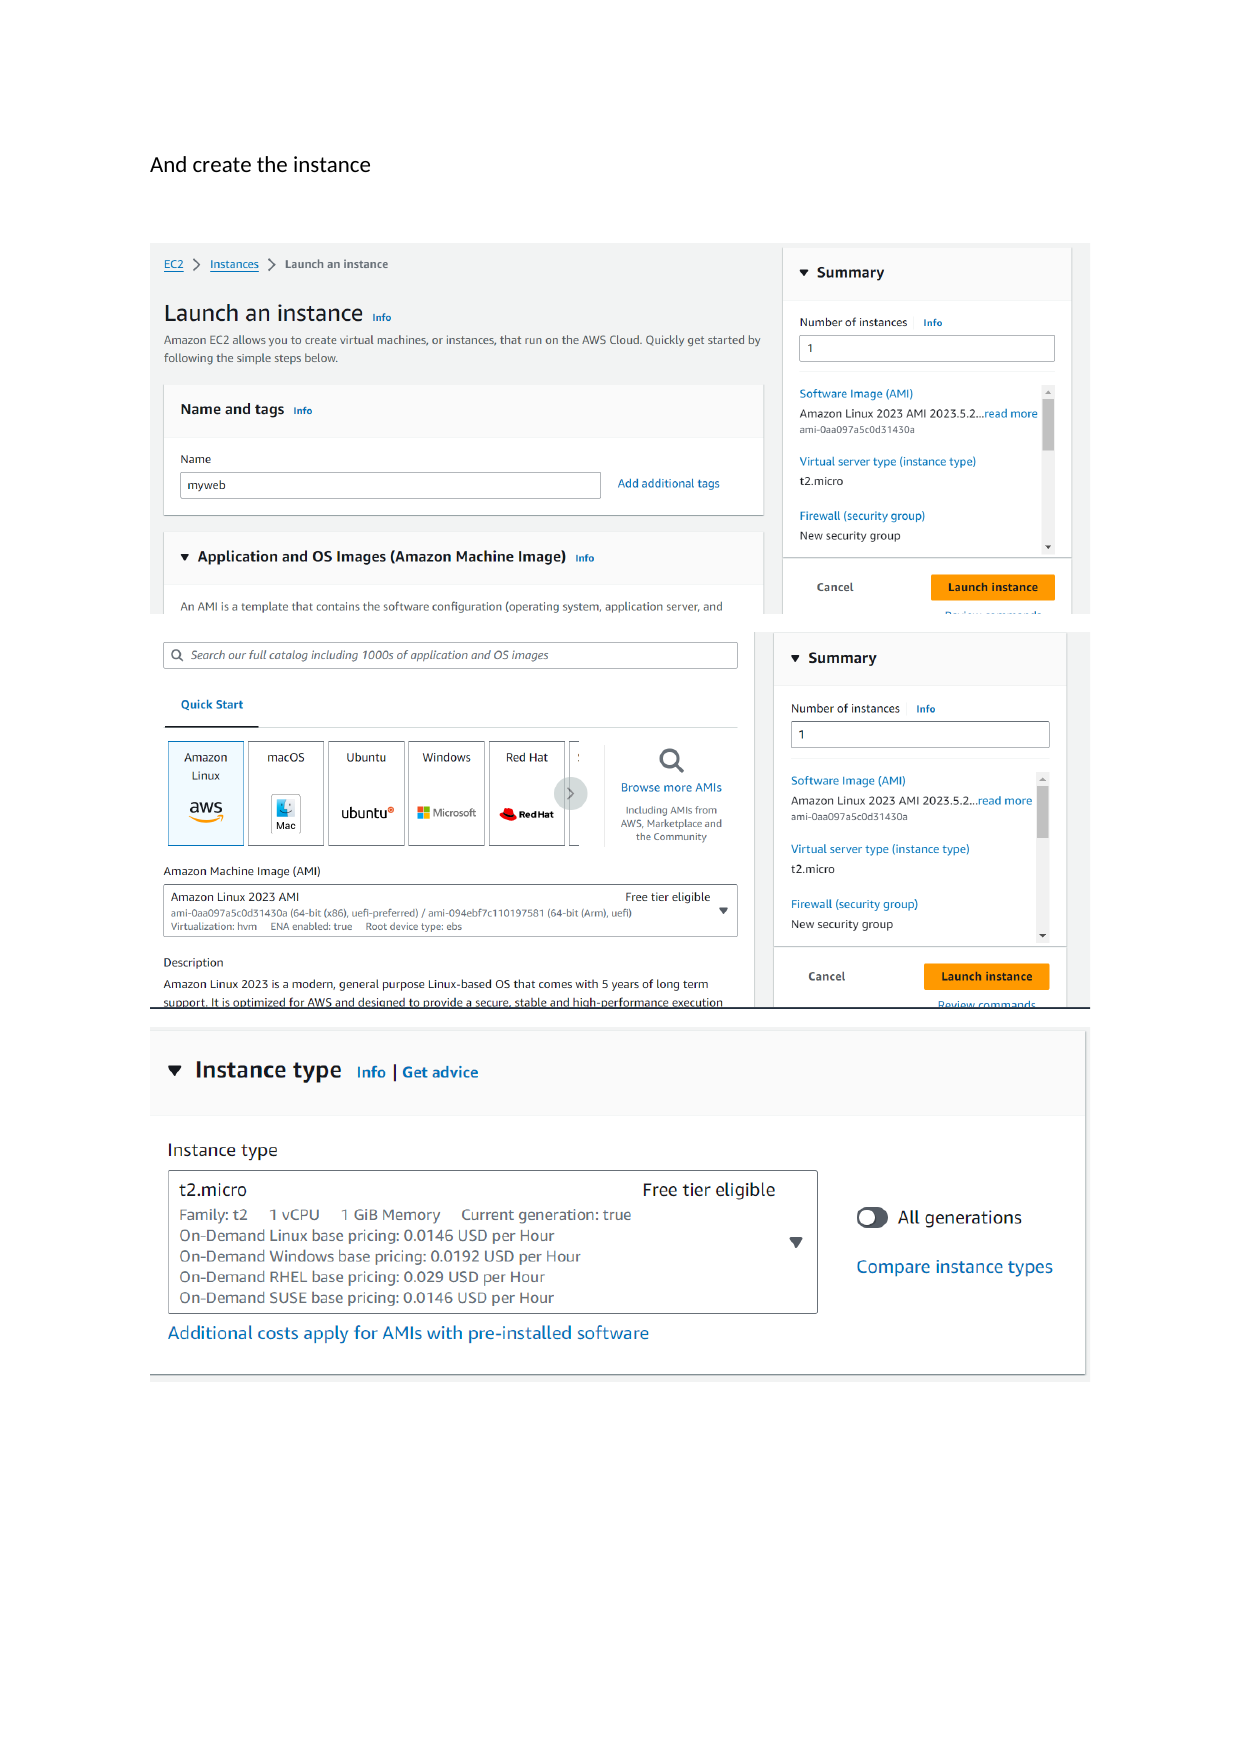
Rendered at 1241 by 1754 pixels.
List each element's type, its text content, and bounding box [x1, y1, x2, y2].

text And create the instance [150, 150, 1090, 178]
picture [150, 632, 1091, 1009]
picture [150, 1027, 1091, 1382]
picture [150, 243, 1091, 614]
